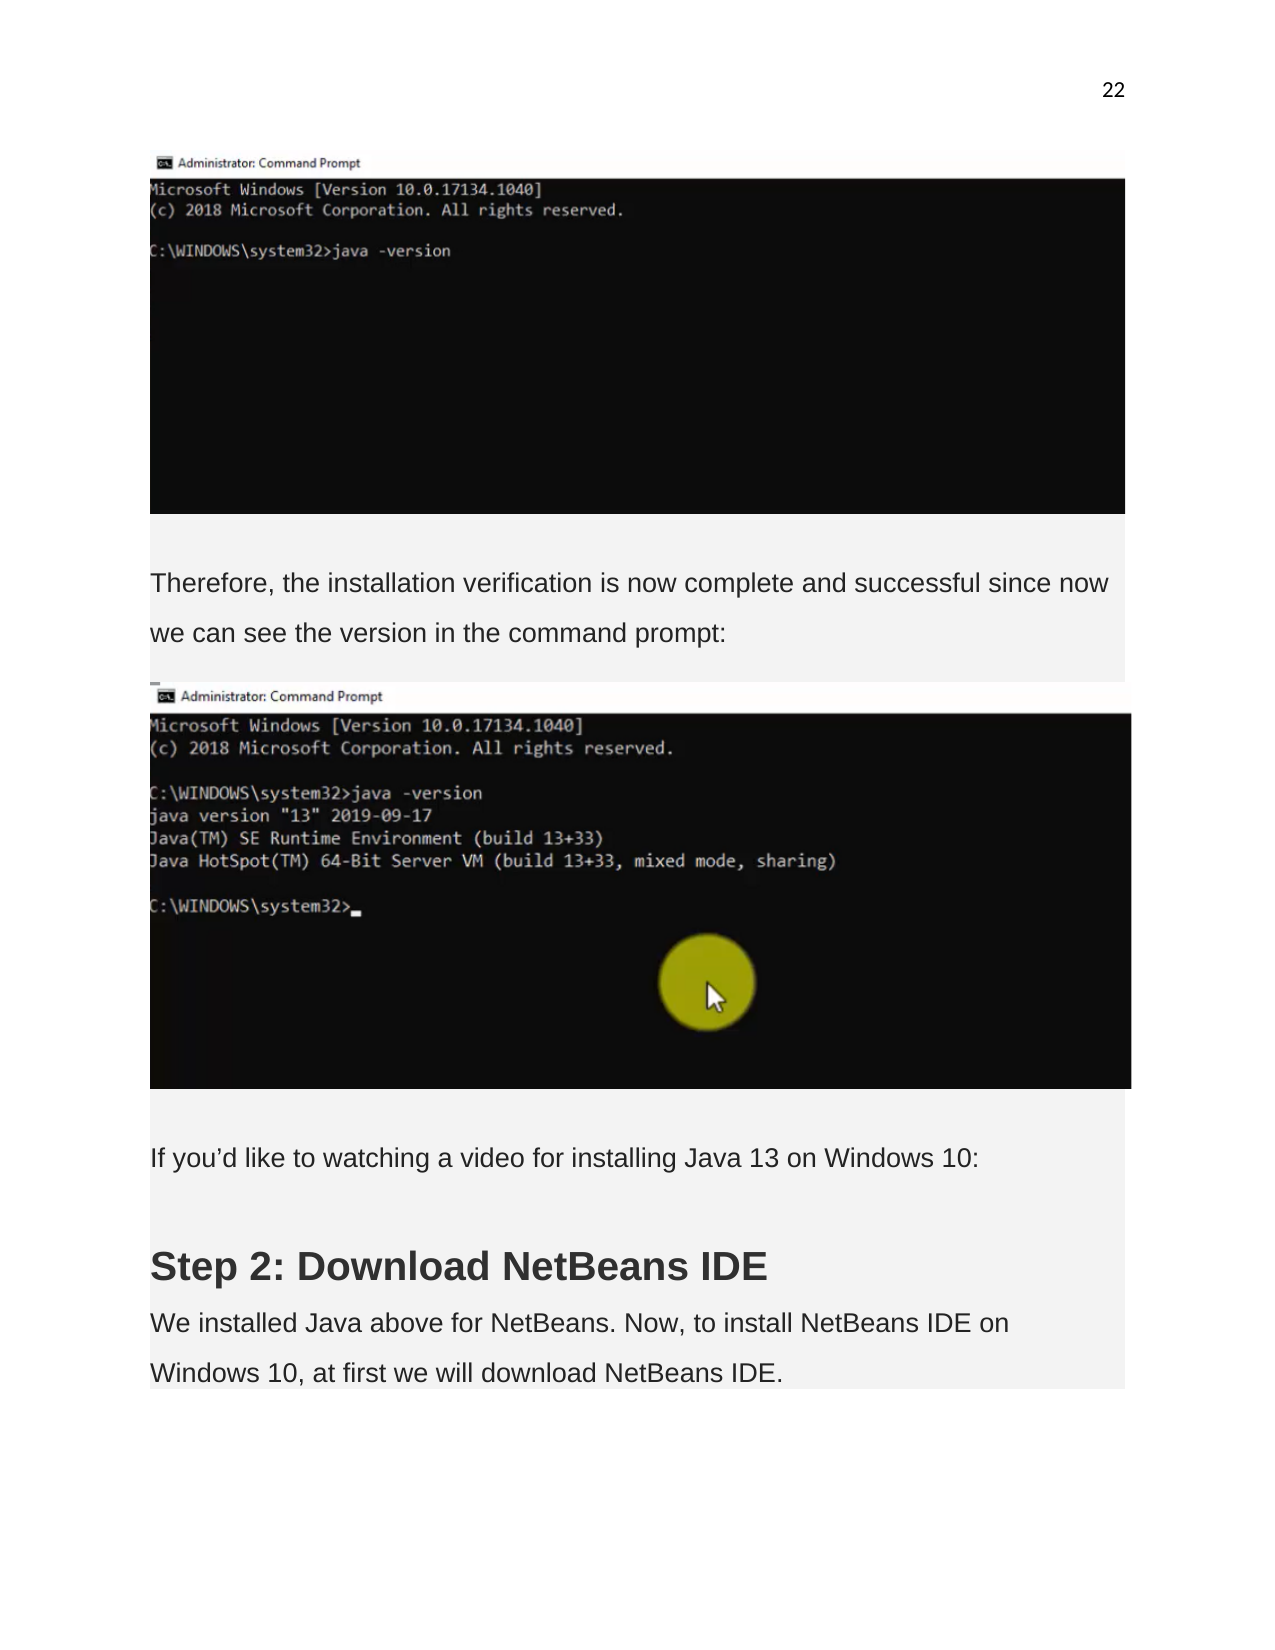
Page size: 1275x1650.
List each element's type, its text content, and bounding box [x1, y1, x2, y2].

subtitle Step 2: Download NetBeans IDE [150, 1223, 1125, 1289]
text We installed Java above for NetBeans. Now, to install NetBeans IDE on Windows 10, at first we will download NetBeans IDE. [150, 1289, 1125, 1389]
picture [150, 682, 1132, 1089]
picture [150, 150, 1125, 514]
text Therefore, the installation verification is now complete and successful since now we can see the version in the command prompt: [150, 548, 1125, 648]
text If you’d like to watching a video for installing Java 13 on Windows 10: [150, 1123, 1125, 1223]
